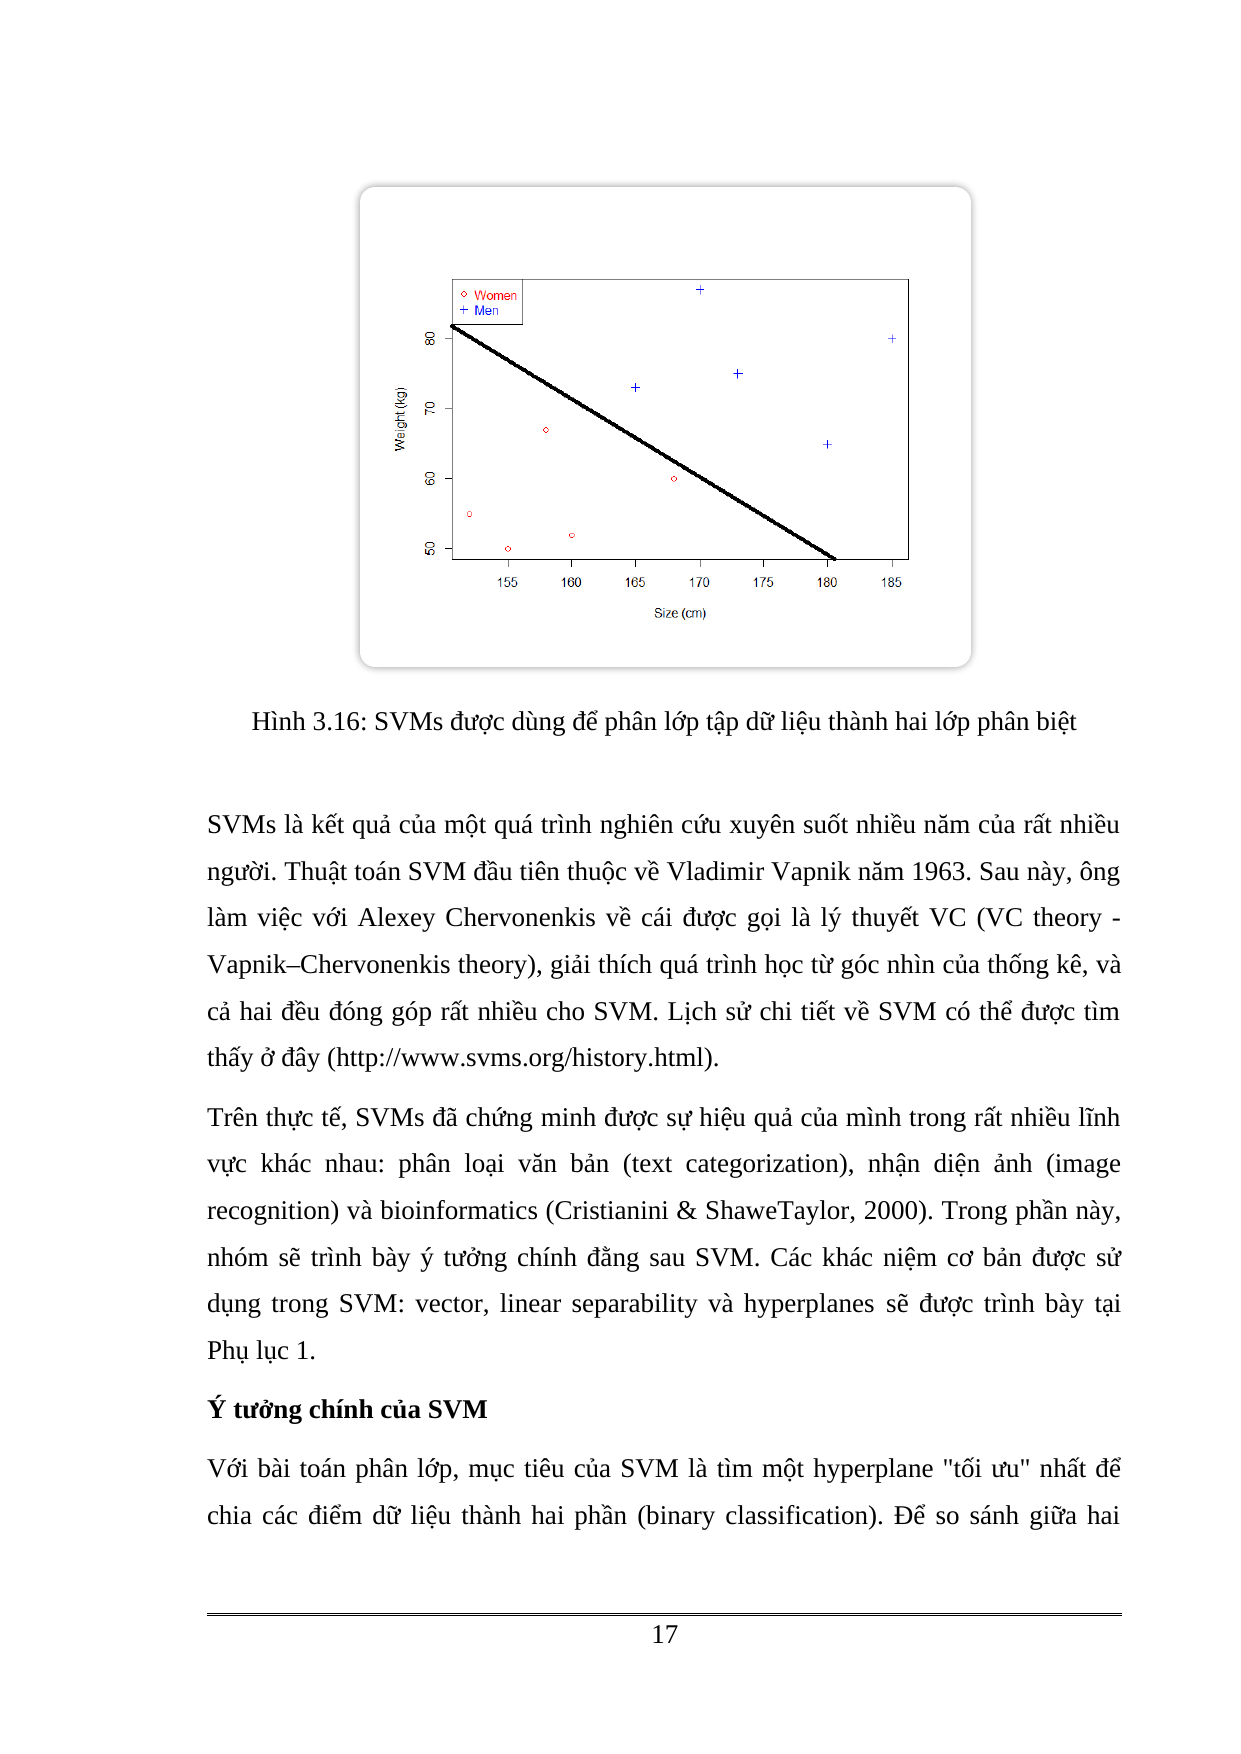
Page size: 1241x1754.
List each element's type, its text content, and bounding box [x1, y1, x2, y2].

text Ý tưởng chính của SVM [207, 1393, 1122, 1424]
text Trên thực tế, SVMs đã chứng minh được sự hiệu quả của mình trong rất nhiều lĩnh vực khác nhau: phân loại văn bản (text categorization), nhận diện ảnh (image recognition) và bioinformatics (Cristianini & ShaweTaylor, 2000). Trong phần này, nhóm sẽ trình bày ý tưởng chính đằng sau SVM. Các khác niệm cơ bản được sử dụng trong SVM: vector, linear separability và hyperplanes sẽ được trình bày tại Phụ lục 1. [207, 1101, 1122, 1365]
text SVMs là kết quả của một quá trình nghiên cứu xuyên suốt nhiều năm của rất nhiều người. Thuật toán SVM đầu tiên thuộc về Vladimir Vapnik năm 1963. Sau này, ông làm việc với Alexey Chervonenkis về cái được gọi là lý thuyết VC (VC theory - Vapnik–Chervonenkis theory), giải thích quá trình học từ góc nhìn của thống kê, và cả hai đều đóng góp rất nhiều cho SVM. Lịch sử chi tiết về SVM có thể được tìm thấy ở đây (http://www.svms.org/history.html). [207, 808, 1122, 1073]
picture [391, 218, 939, 636]
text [207, 1452, 1122, 1530]
